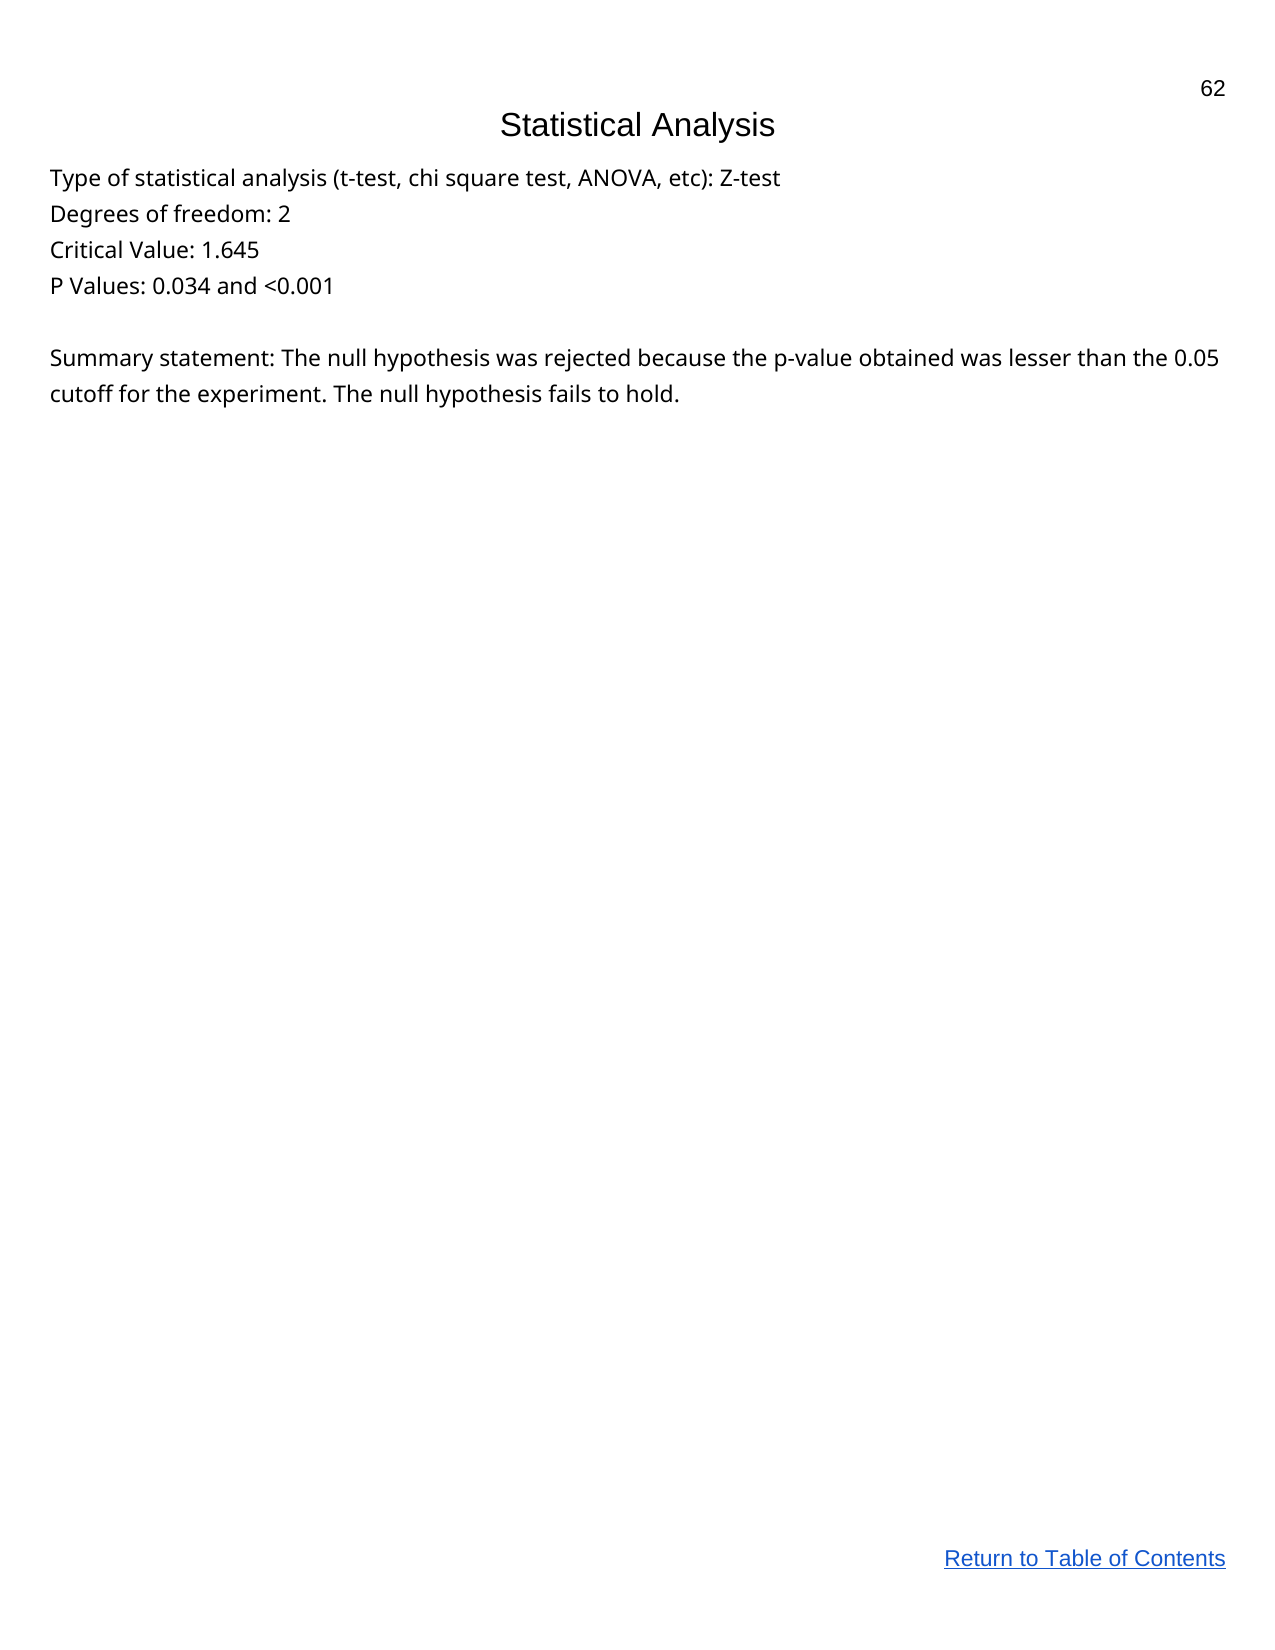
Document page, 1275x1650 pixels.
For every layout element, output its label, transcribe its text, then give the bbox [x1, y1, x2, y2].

subtitle Statistical Analysis [49, 105, 1226, 144]
text Summary statement: The null hypothesis was rejected because the p-value obtained was lesser than the 0.05 cutoff for the experiment. The null hypothesis fails to hold. [49, 342, 1226, 409]
text Critical Value: 1.645 [49, 234, 1226, 265]
text Type of statistical analysis (t-test, chi square test, ANOVA, etc): Z-test [49, 162, 1226, 193]
text Degrees of freedom: 2 [49, 198, 1226, 229]
text P Values: 0.034 and <0.001 [49, 270, 1226, 301]
